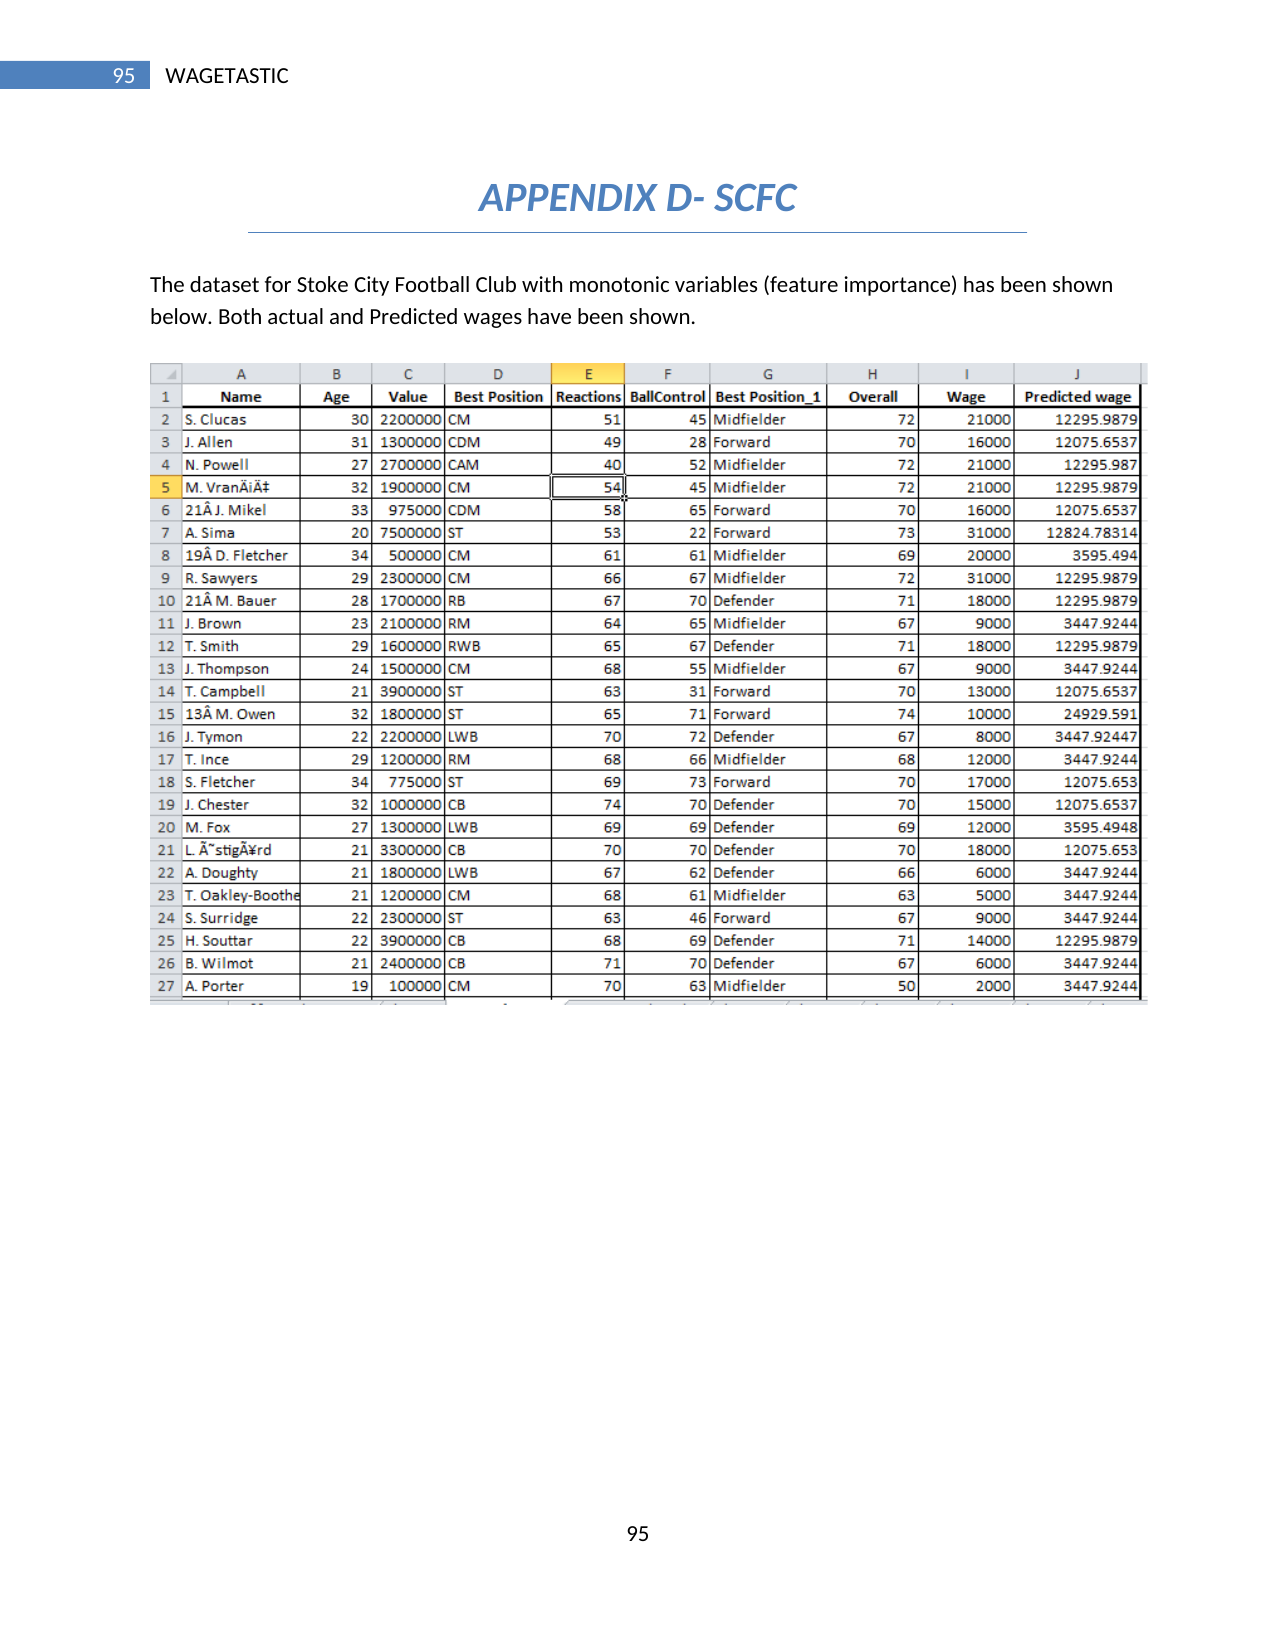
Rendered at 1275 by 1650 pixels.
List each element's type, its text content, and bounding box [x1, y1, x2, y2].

text APPENDIX D- SCFC [247, 171, 1027, 233]
text The dataset for Stoke City Football Club with monotonic variables (feature importance) has been shown below. Both actual and Predicted wages have been shown. [150, 270, 1125, 330]
picture [150, 363, 1148, 1005]
